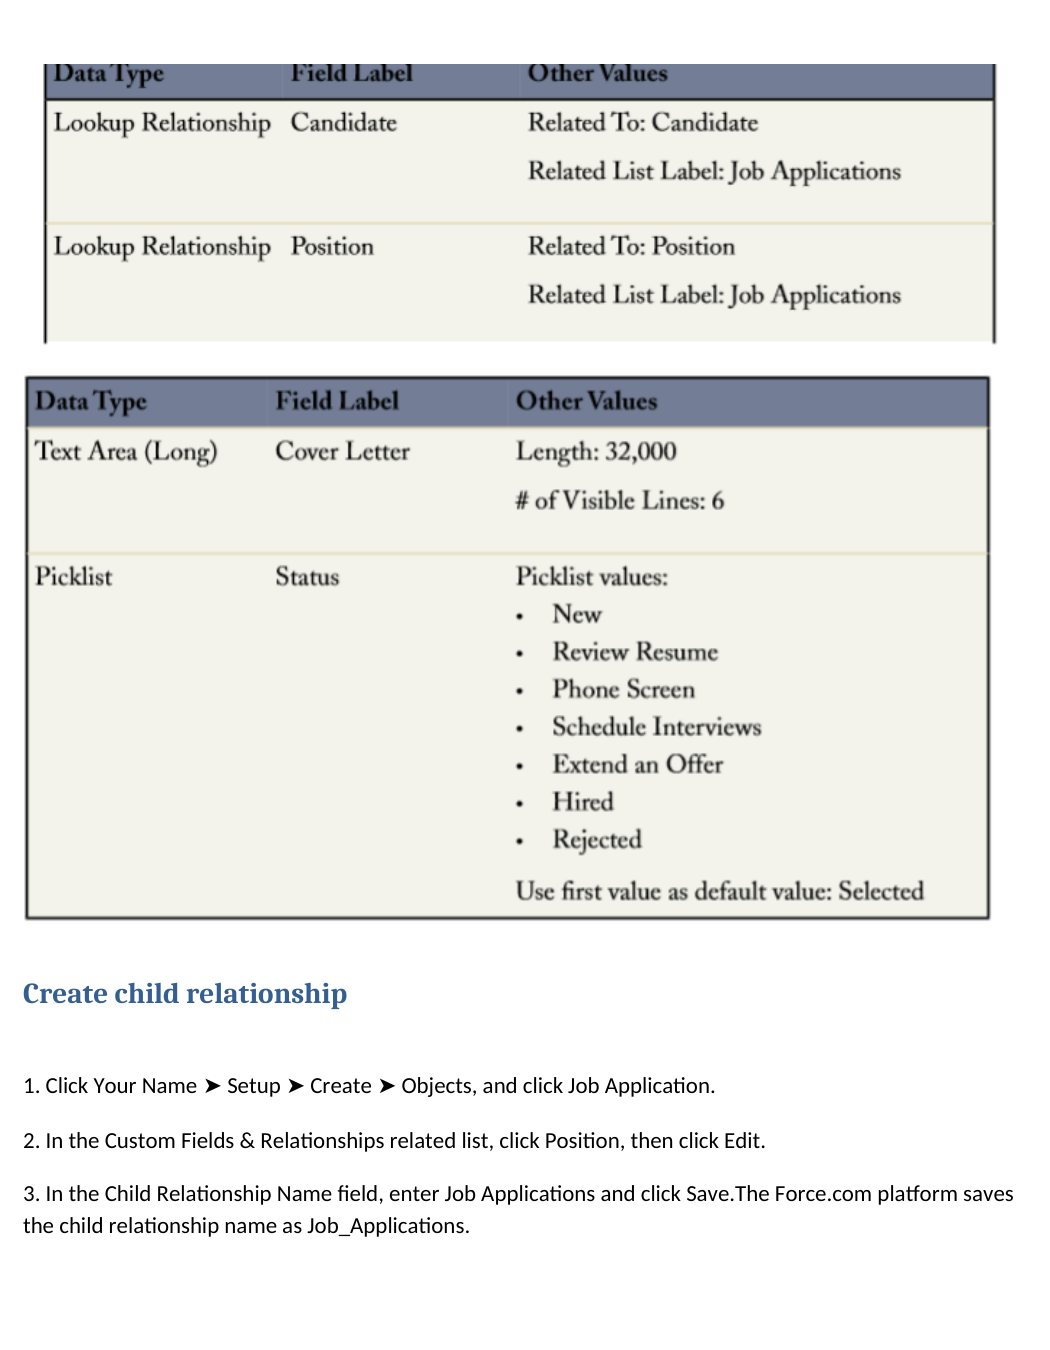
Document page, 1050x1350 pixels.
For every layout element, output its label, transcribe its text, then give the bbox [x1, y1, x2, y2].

picture [22, 370, 998, 924]
text 3. In the Child Relationship Name field, enter Job Applications and click Save.The Force.com platform saves the child relationship name as Job_Applications. [23, 1179, 1027, 1239]
picture [22, 64, 998, 346]
subtitle Create child relationship [23, 977, 1027, 1011]
text 1. Click Your Name ➤ Setup ➤ Create ➤ Objects, and click Job Application. [23, 1069, 1027, 1100]
text 2. In the Custom Fields & Relationships related list, click Position, then click Edit. [23, 1126, 1027, 1154]
